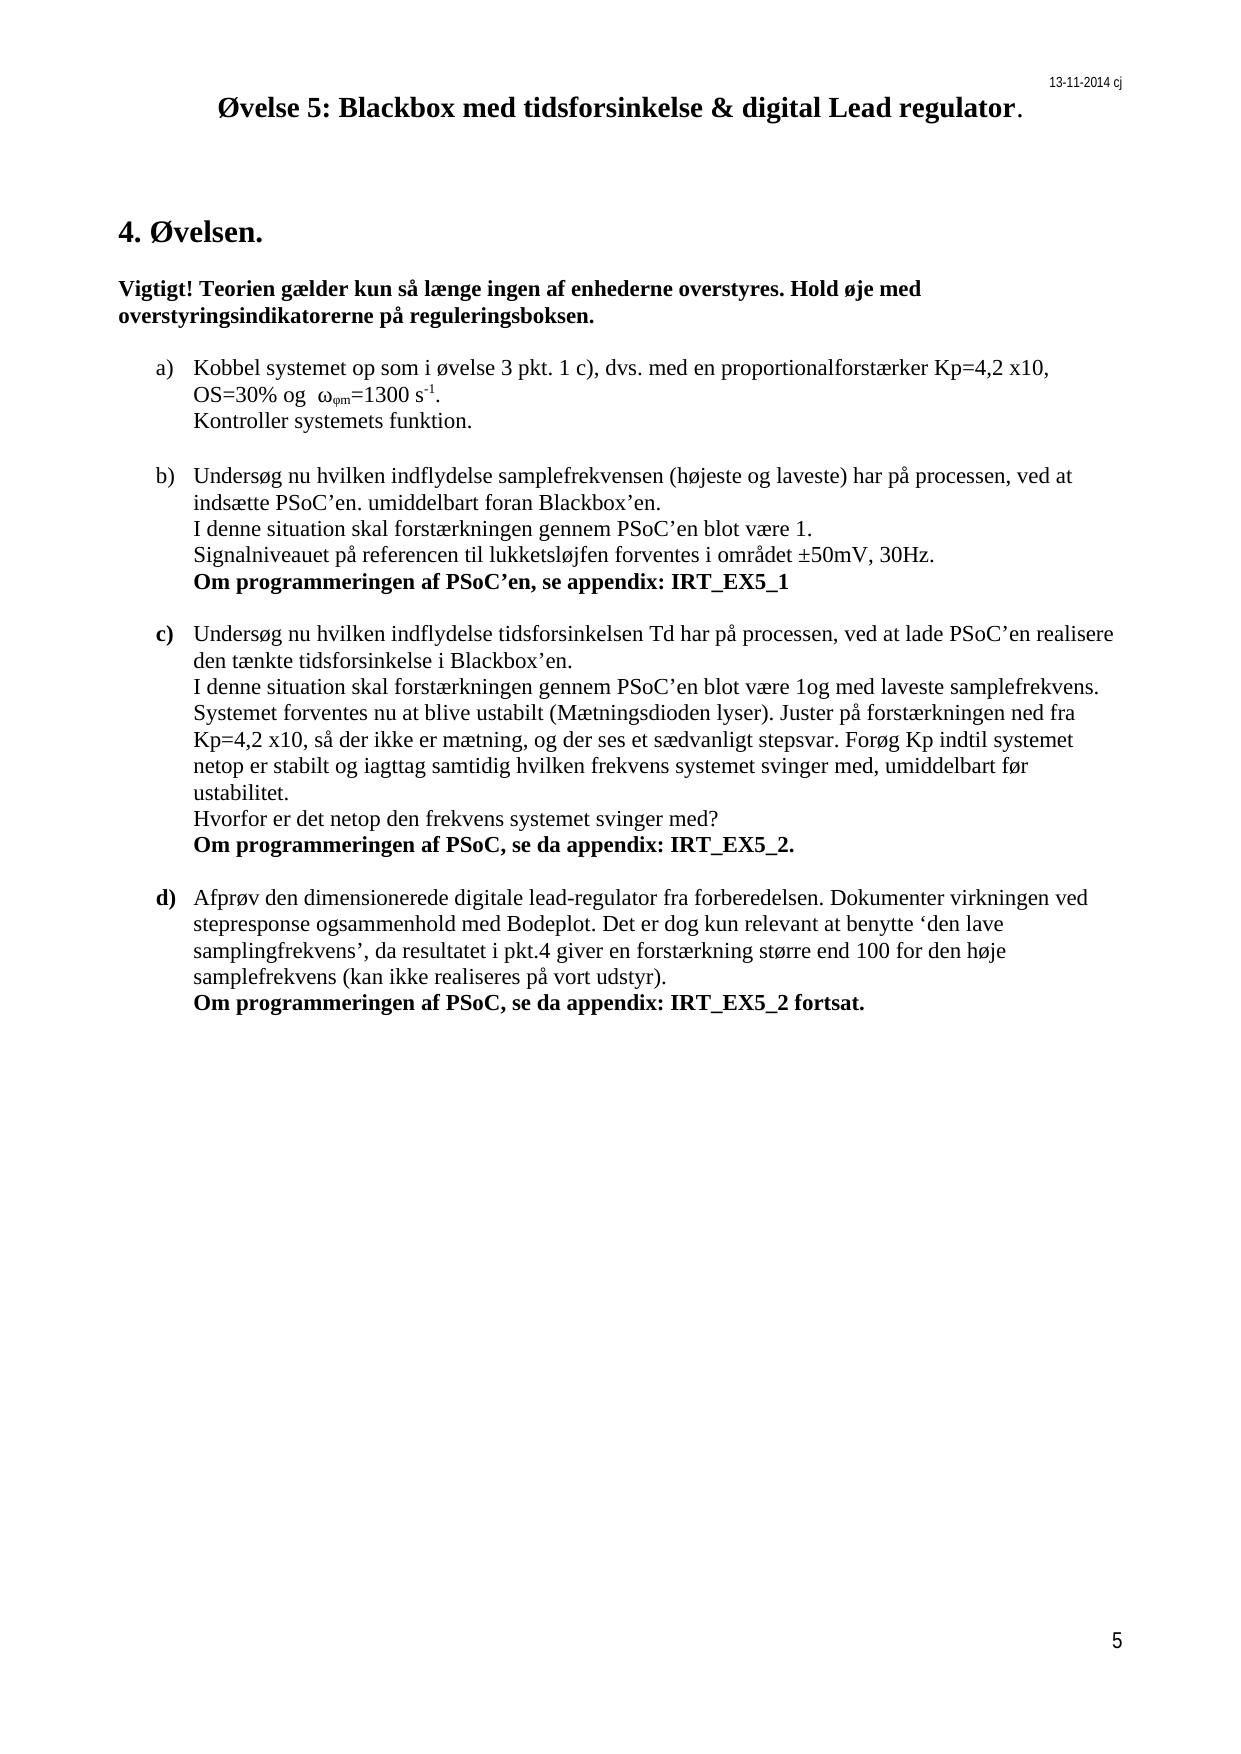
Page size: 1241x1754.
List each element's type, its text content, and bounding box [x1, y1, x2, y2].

text Vigtigt! Teorien gælder kun så længe ingen af enhederne overstyres. Hold øje med overstyringsindikatorerne på reguleringsboksen. [118, 275, 1122, 328]
list Kobbel systemet op som i øvelse 3 pkt. 1 c), dvs. med en proportionalforstærker Kp=4,2 x10, OS=30% og ωφm=1300 s-1. Kontroller systemets funktion. [156, 354, 1122, 462]
list Undersøg nu hvilken indflydelse samplefrekvensen (højeste og laveste) har på processen, ved at indsætte PSoC’en. umiddelbart foran Blackbox’en. I denne situation skal forstærkningen gennem PSoC’en blot være 1. Signalniveauet på referencen til lukketsløjfen forventes i området ±50mV, 30Hz. Om programmeringen af PSoC’en, se appendix: IRT_EX5_1 [156, 462, 1122, 594]
list Afprøv den dimensionerede digitale lead-regulator fra forberedelsen. Dokumenter virkningen ved stepresponse ogsammenhold med Bodeplot. Det er dog kun relevant at benytte ‘den lave samplingfrekvens’, da resultatet i pkt.4 giver en forstærkning større end 100 for den høje samplefrekvens (kan ikke realiseres på vort udstyr). Om programmeringen af PSoC, se da appendix: IRT_EX5_2 fortsat. [156, 884, 1122, 1016]
text 4. Øvelsen. [118, 213, 1122, 249]
list Undersøg nu hvilken indflydelse tidsforsinkelsen Td har på processen, ved at lade PSoC’en realisere den tænkte tidsforsinkelse i Blackbox’en. I denne situation skal forstærkningen gennem PSoC’en blot være 1og med laveste samplefrekvens. Systemet forventes nu at blive ustabilt (Mætningsdioden lyser). Juster på forstærkningen ned fra Kp=4,2 x10, så der ikke er mætning, og der ses et sædvanligt stepsvar. Forøg Kp indtil systemet netop er stabilt og iagttag samtidig hvilken frekvens systemet svinger med, umiddelbart før ustabilitet. Hvorfor er det netop den frekvens systemet svinger med? Om programmeringen af PSoC, se da appendix: IRT_EX5_2. [156, 620, 1122, 858]
